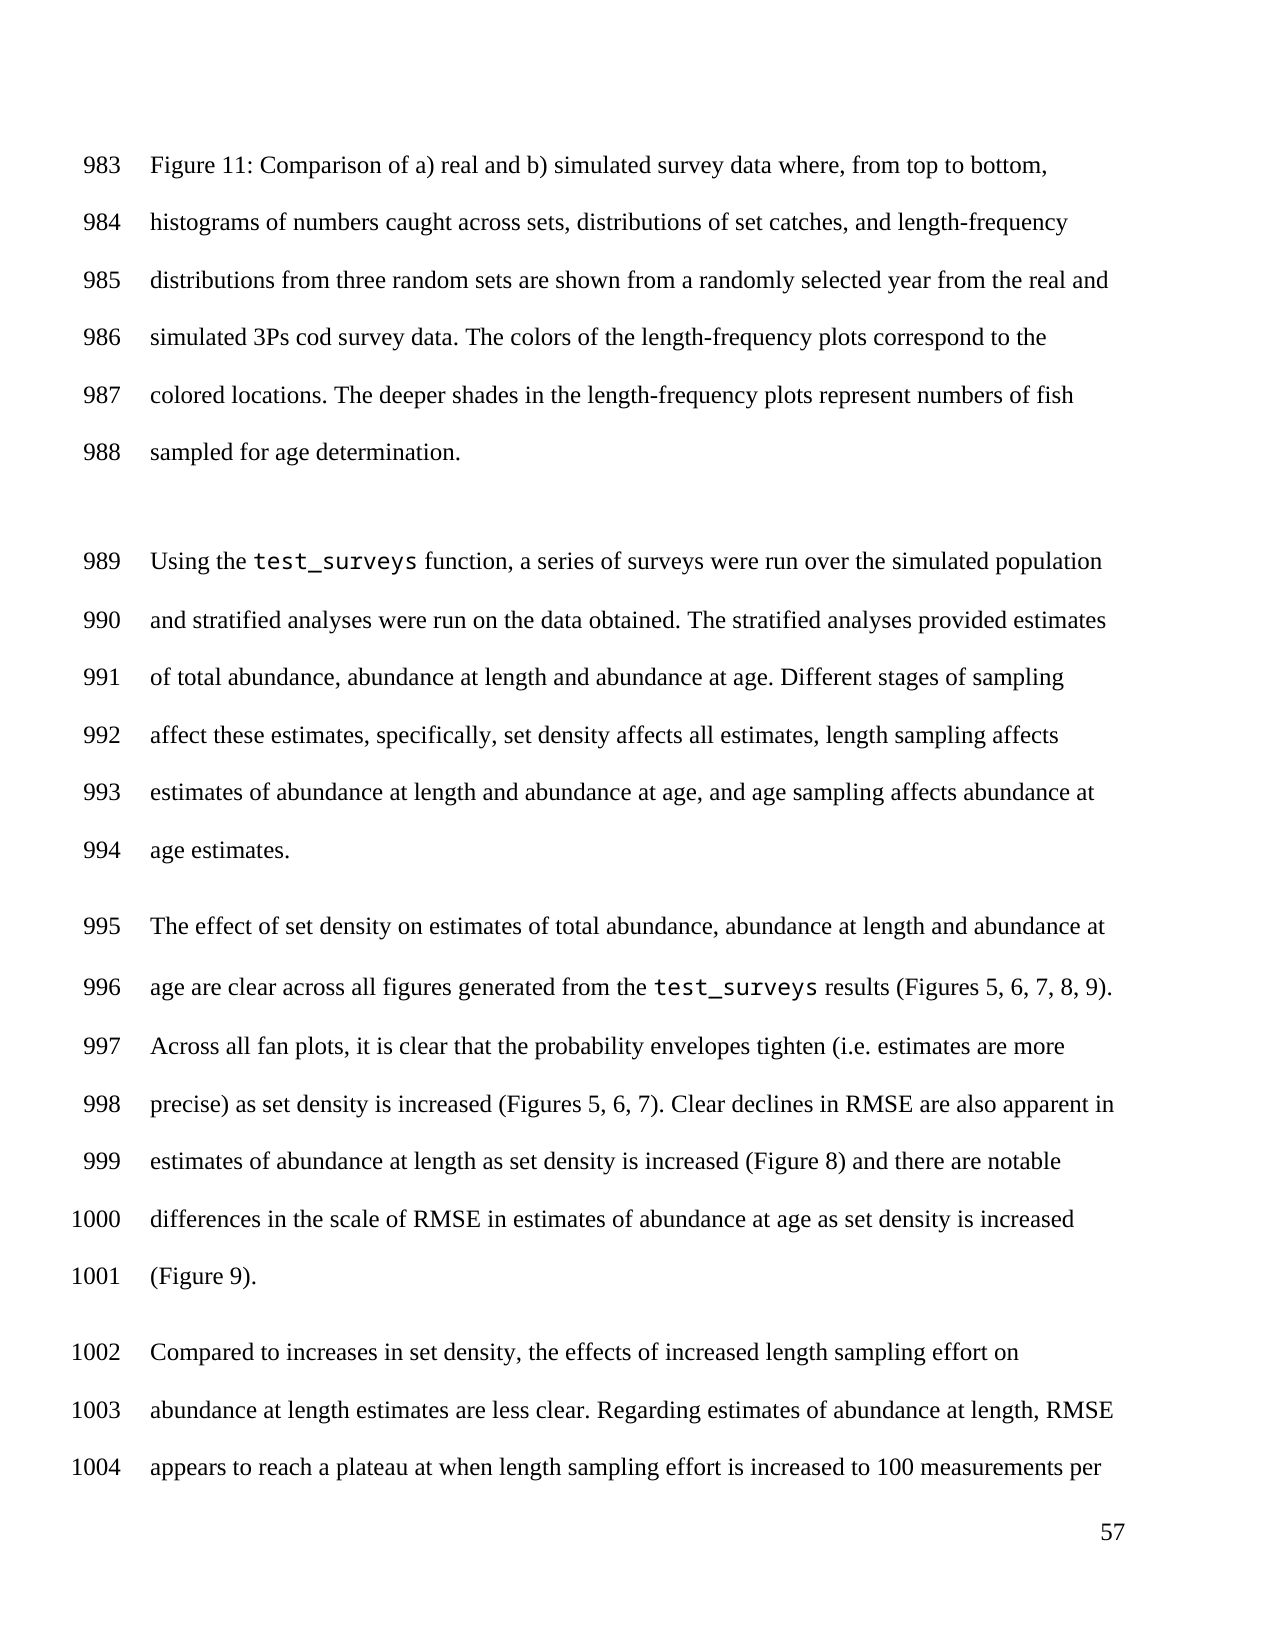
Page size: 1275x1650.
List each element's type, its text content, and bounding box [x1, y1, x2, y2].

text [150, 1337, 1125, 1481]
text The effect of set density on estimates of total abundance, abundance at length and abundance at age are clear across all figures generated from the test_surveys results (Figures 5, 6, 7, 8, 9). Across all fan plots, it is clear that the probability envelopes tighten (i.e. estimates are more precise) as set density is increased (Figures 5, 6, 7). Clear declines in RMSE are also apparent in estimates of abundance at length as set density is increased (Figure 8) and there are notable differences in the scale of RMSE in estimates of abundance at age as set density is increased (Figure 9). [150, 911, 1125, 1290]
text Using the test_surveys function, a series of surveys were run over the simulated population and stratified analyses were run on the data obtained. The stratified analyses provided estimates of total abundance, abundance at length and abundance at age. Different stages of sampling affect these estimates, specifically, set density affects all estimates, length sampling affects estimates of abundance at length and abundance at age, and age sampling affects abundance at age estimates. [150, 545, 1125, 864]
text Figure 11: Comparison of a) real and b) simulated survey data where, from top to bottom, histograms of numbers caught across sets, distributions of set catches, and length-frequency distributions from three random sets are shown from a randomly selected year from the real and simulated 3Ps cod survey data. The colors of the length-frequency plots correspond to the colored locations. The deeper shades in the length-frequency plots represent numbers of fish sampled for age determination. [150, 150, 1125, 466]
